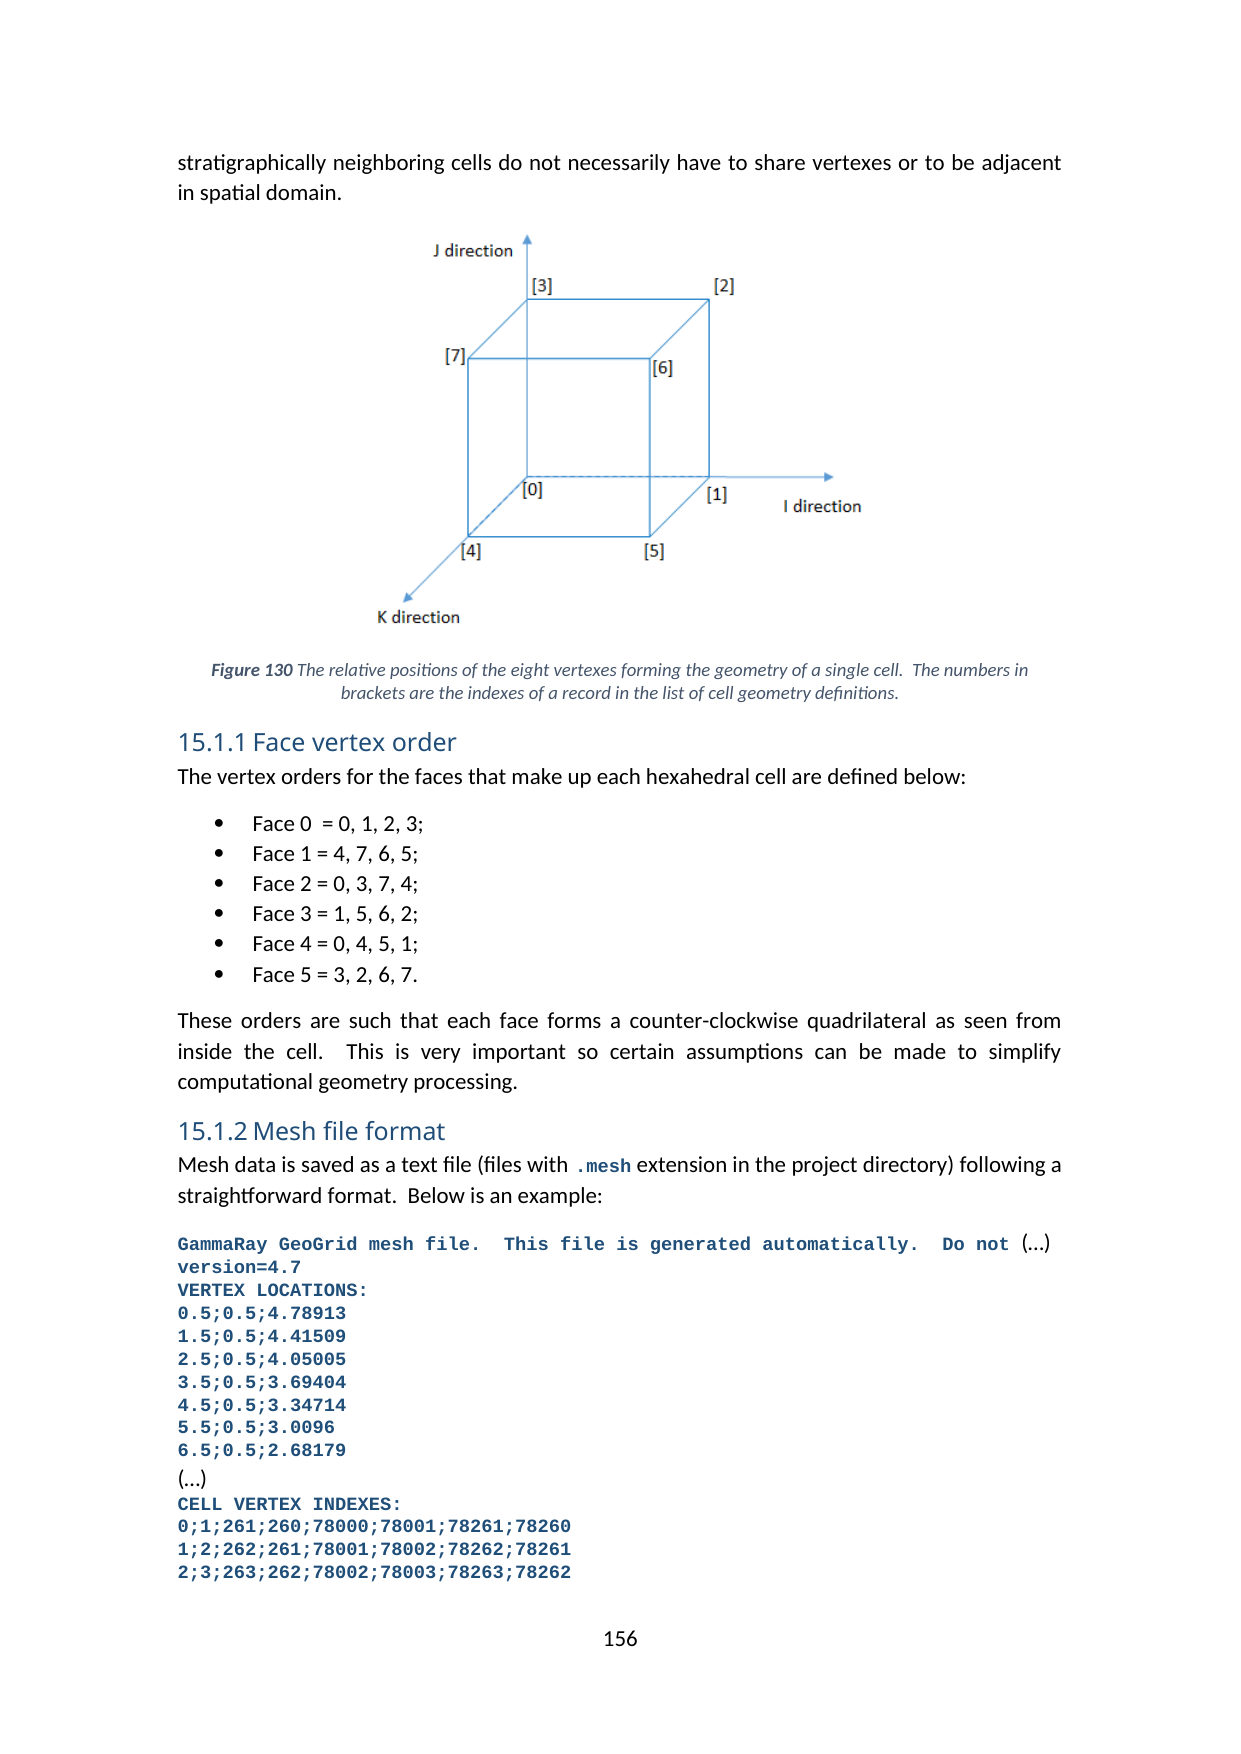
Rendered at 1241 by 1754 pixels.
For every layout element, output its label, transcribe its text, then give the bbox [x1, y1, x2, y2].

list Face 1 = 4, 7, 6, 5; [215, 839, 1063, 867]
text version=4.7 [177, 1258, 1063, 1279]
text 5.5;0.5;3.0096 [177, 1418, 1063, 1439]
text (…) [177, 1464, 1063, 1492]
text 2.5;0.5;4.05005 [177, 1349, 1063, 1371]
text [177, 148, 1063, 206]
text GammaRay GeoGrid mesh file. This file is generated automatically. Do not (…) [177, 1228, 1063, 1256]
text The vertex orders for the faces that make up each hexahedral cell are defined below: [177, 762, 1063, 790]
list Face 3 = 1, 5, 6, 2; [215, 899, 1063, 927]
text 1;2;262;261;78001;78002;78262;78261 [177, 1540, 1063, 1561]
list Face 5 = 3, 2, 6, 7. [215, 960, 1063, 988]
list Face 0 = 0, 1, 2, 3; [215, 809, 1063, 837]
text CELL VERTEX INDEXES: [177, 1494, 1063, 1516]
text VERTEX LOCATIONS: [177, 1281, 1063, 1302]
text 0.5;0.5;4.78913 [177, 1304, 1063, 1325]
text These orders are such that each face forms a counter-clockwise quadrilateral as seen from inside the cell. This is very important so certain assumptions can be made to simplify computational geometry processing. [177, 1007, 1063, 1095]
list Face 4 = 0, 4, 5, 1; [215, 929, 1063, 957]
text 0;1;261;260;78000;78001;78261;78260 [177, 1517, 1063, 1538]
text 3.5;0.5;3.69404 [177, 1372, 1063, 1394]
text 2;3;263;262;78002;78003;78263;78262 [177, 1563, 1063, 1584]
text Figure 130 The relative positions of the eight vertexes forming the geometry of a single cell. The numbers in brackets are the indexes of a record in the list of cell geometry definitions. [177, 658, 1063, 704]
text 1.5;0.5;4.41509 [177, 1327, 1063, 1348]
text Mesh data is saved as a text file (files with .mesh extension in the project directory) following a straightforward format. Below is an example: [177, 1151, 1063, 1209]
list Face 2 = 0, 3, 7, 4; [215, 869, 1063, 897]
picture [365, 224, 875, 640]
subtitle Mesh file format [177, 1114, 1063, 1148]
subtitle Face vertex order [177, 725, 1063, 759]
text 6.5;0.5;2.68179 [177, 1441, 1063, 1462]
text 4.5;0.5;3.34714 [177, 1395, 1063, 1417]
